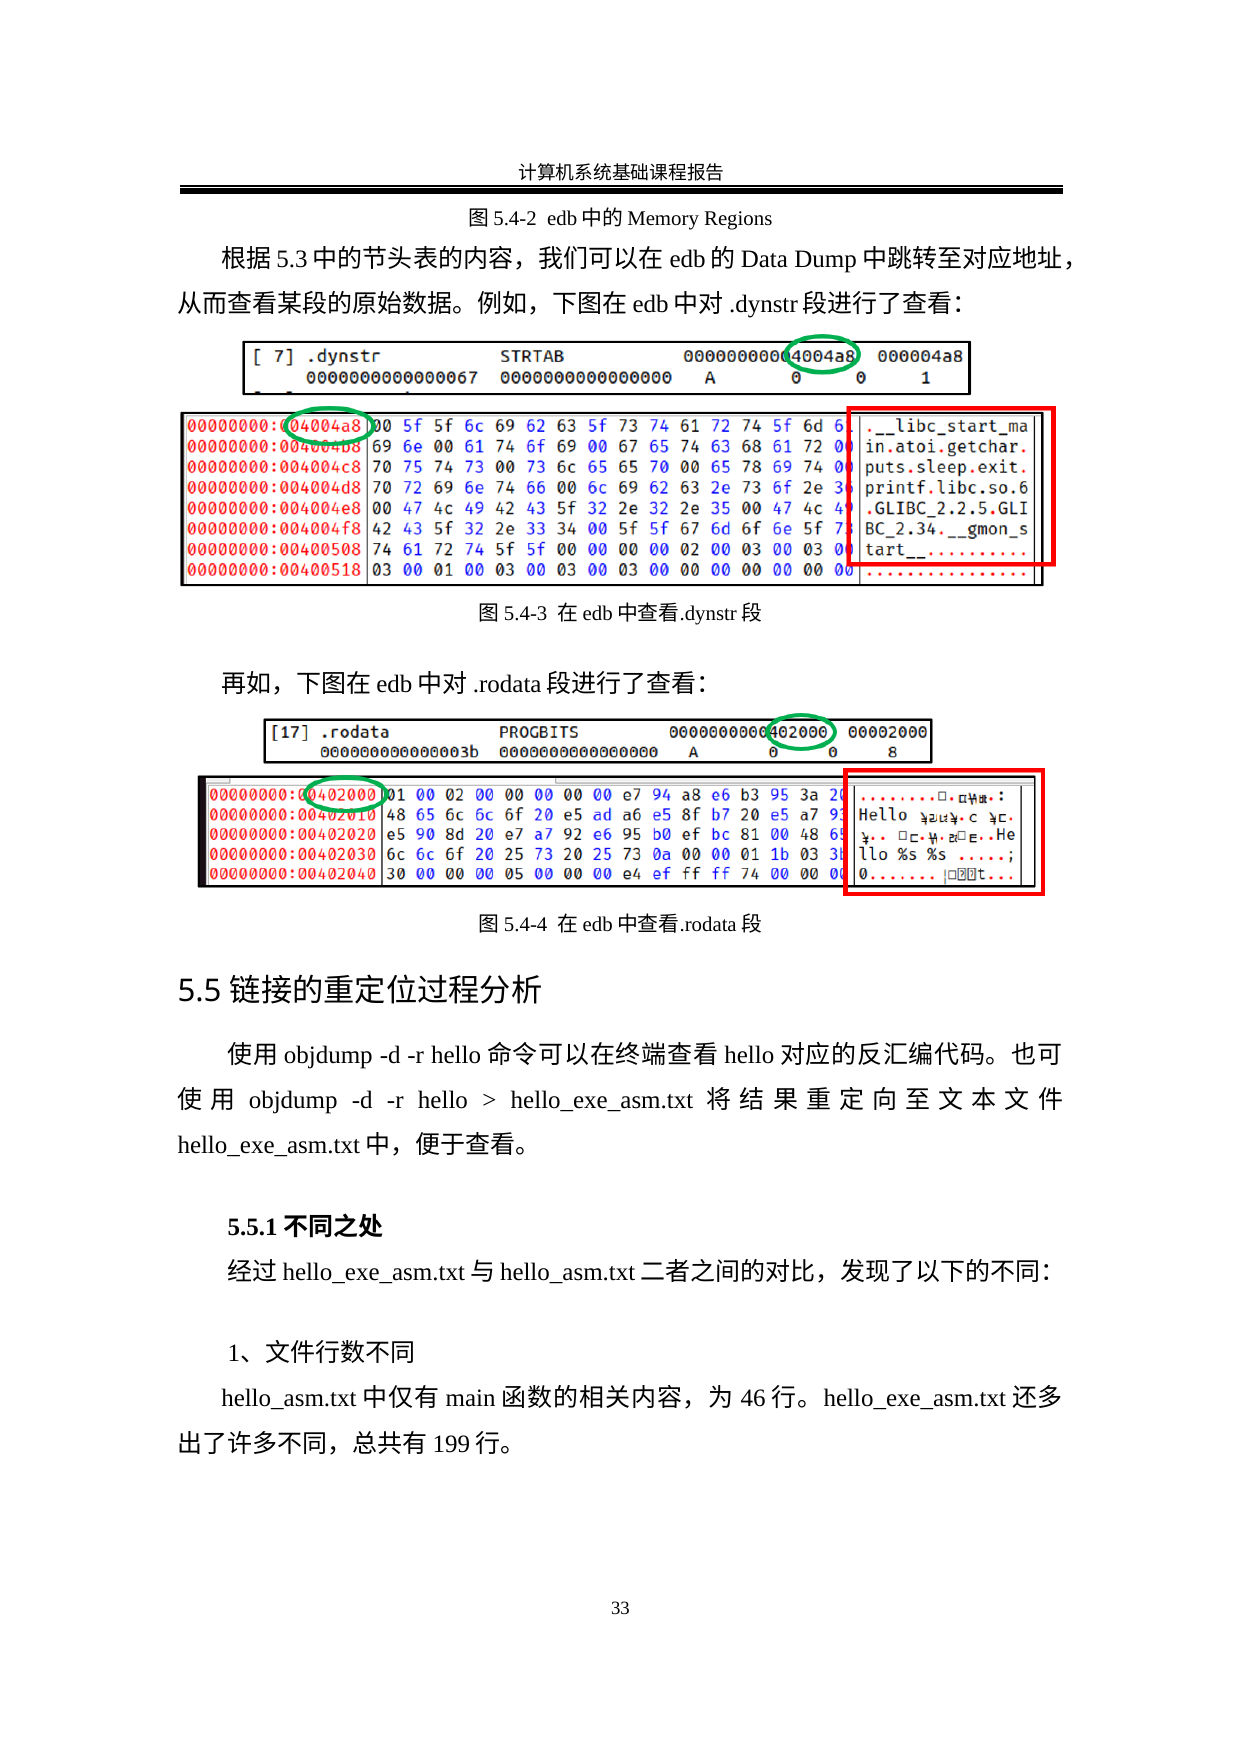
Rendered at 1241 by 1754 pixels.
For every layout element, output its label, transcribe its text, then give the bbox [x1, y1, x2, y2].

text 根据5.3中的节头表的内容，我们可以在edb的Data Dump中跳转至对应地址，从而查看某段的原始数据。例如，下图在edb中对 .dynstr段进行了查看： [177, 238, 1063, 320]
text 图5.4-4 在edb中查看.rodata段 [177, 907, 1063, 937]
text 经过hello_exe_asm.txt与hello_asm.txt二者之间的对比，发现了以下的不同： [177, 1251, 1063, 1287]
picture [177, 329, 1063, 589]
text 5.5.1 不同之处 [177, 1206, 1063, 1242]
text 1、文件行数不同 [177, 1332, 1063, 1369]
text 再如，下图在edb中对 .rodata段进行了查看： [177, 664, 1063, 700]
text 图5.4-3 在edb中查看.dynstr段 [177, 596, 1063, 626]
picture [190, 709, 1050, 900]
text 使用objdump -d -r hello命令可以在终端查看hello对应的反汇编代码。也可使用objdump -d -r hello > hello_exe_asm.txt将结果重定向至文本文件hello_exe_asm.txt中，便于查看。 [177, 1034, 1063, 1161]
subtitle 5.5 链接的重定位过程分析 [177, 969, 1063, 1009]
text 图5.4-2 edb中的Memory Regions [177, 201, 1063, 231]
text hello_asm.txt中仅有main函数的相关内容，为46行。hello_exe_asm.txt还多出了许多不同，总共有199行。 [177, 1378, 1063, 1459]
